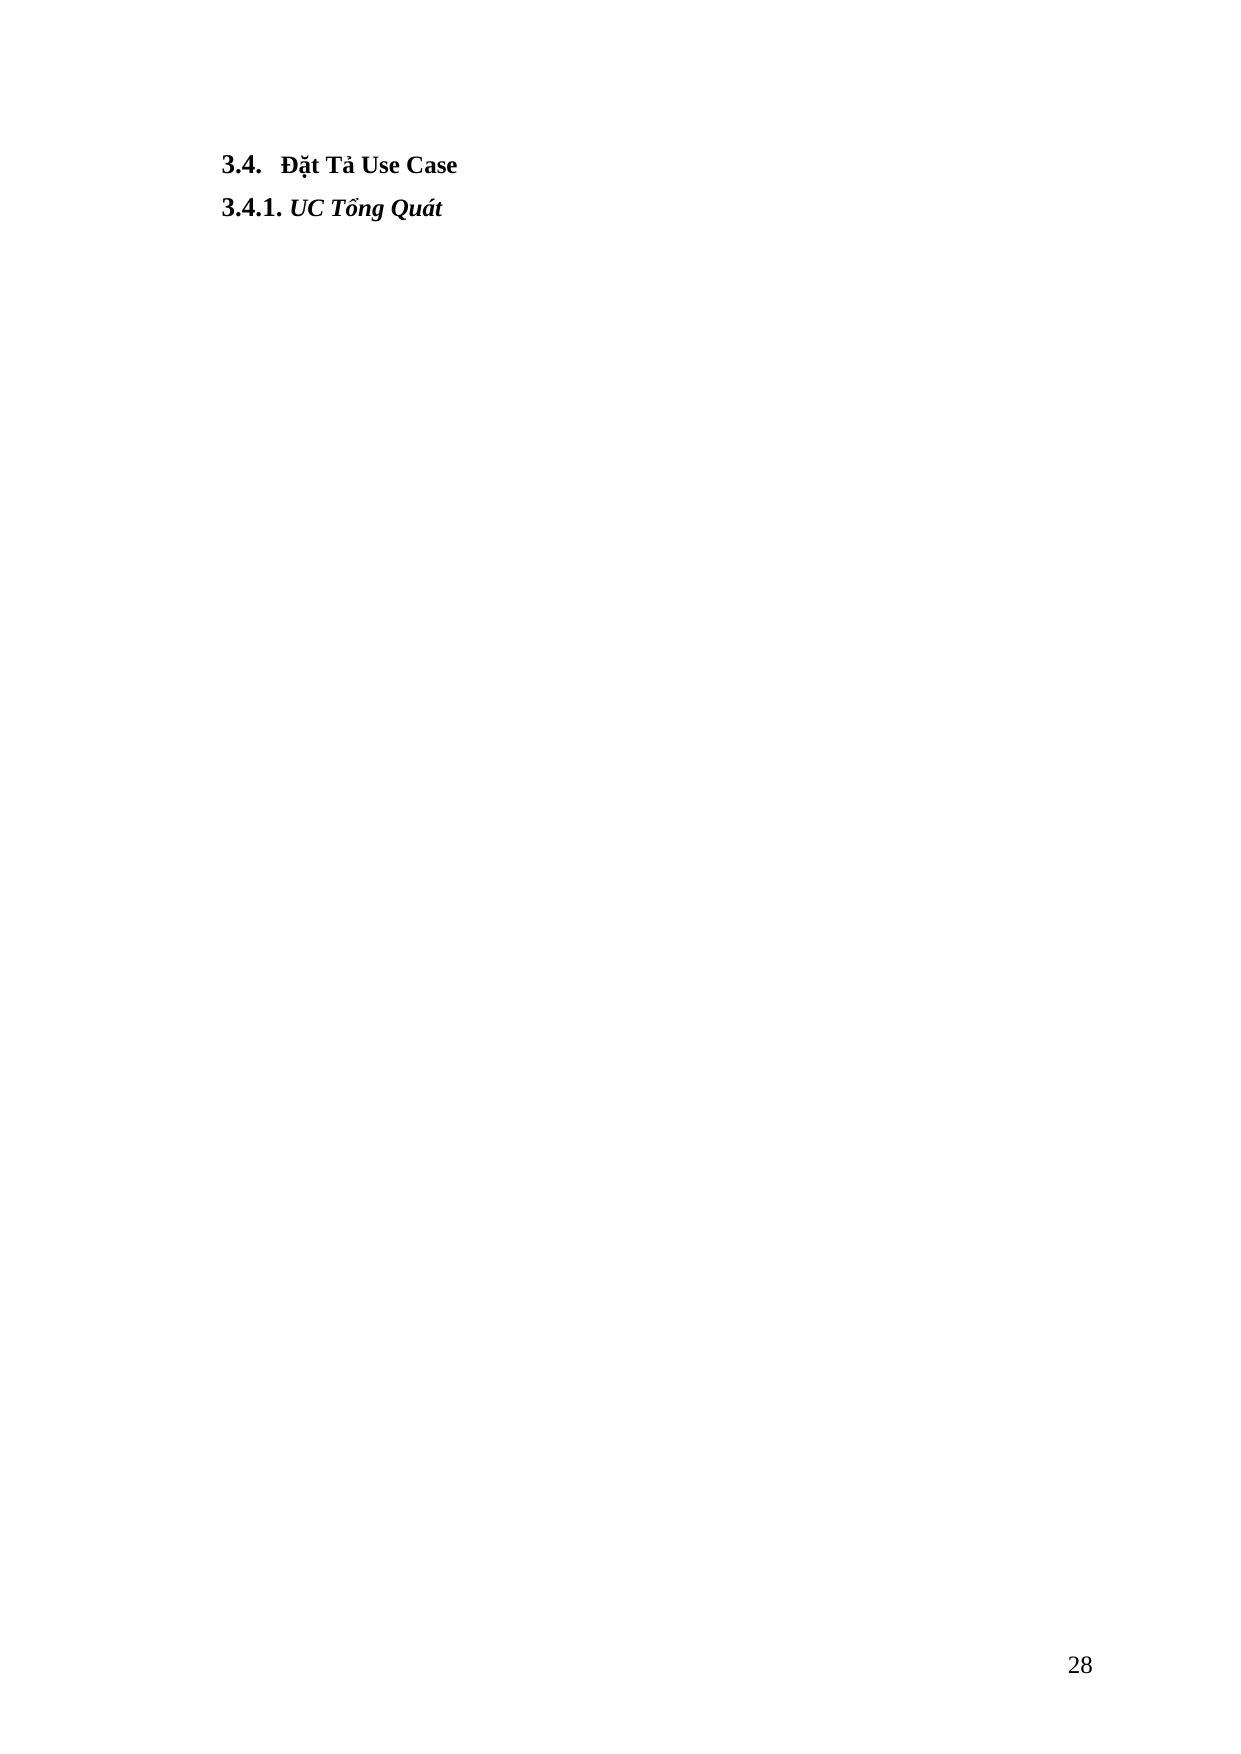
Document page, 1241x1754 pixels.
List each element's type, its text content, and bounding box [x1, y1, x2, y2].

subtitle Đặt Tả Use Case [221, 148, 1092, 179]
subtitle UC Tổng Quát [221, 191, 1092, 222]
